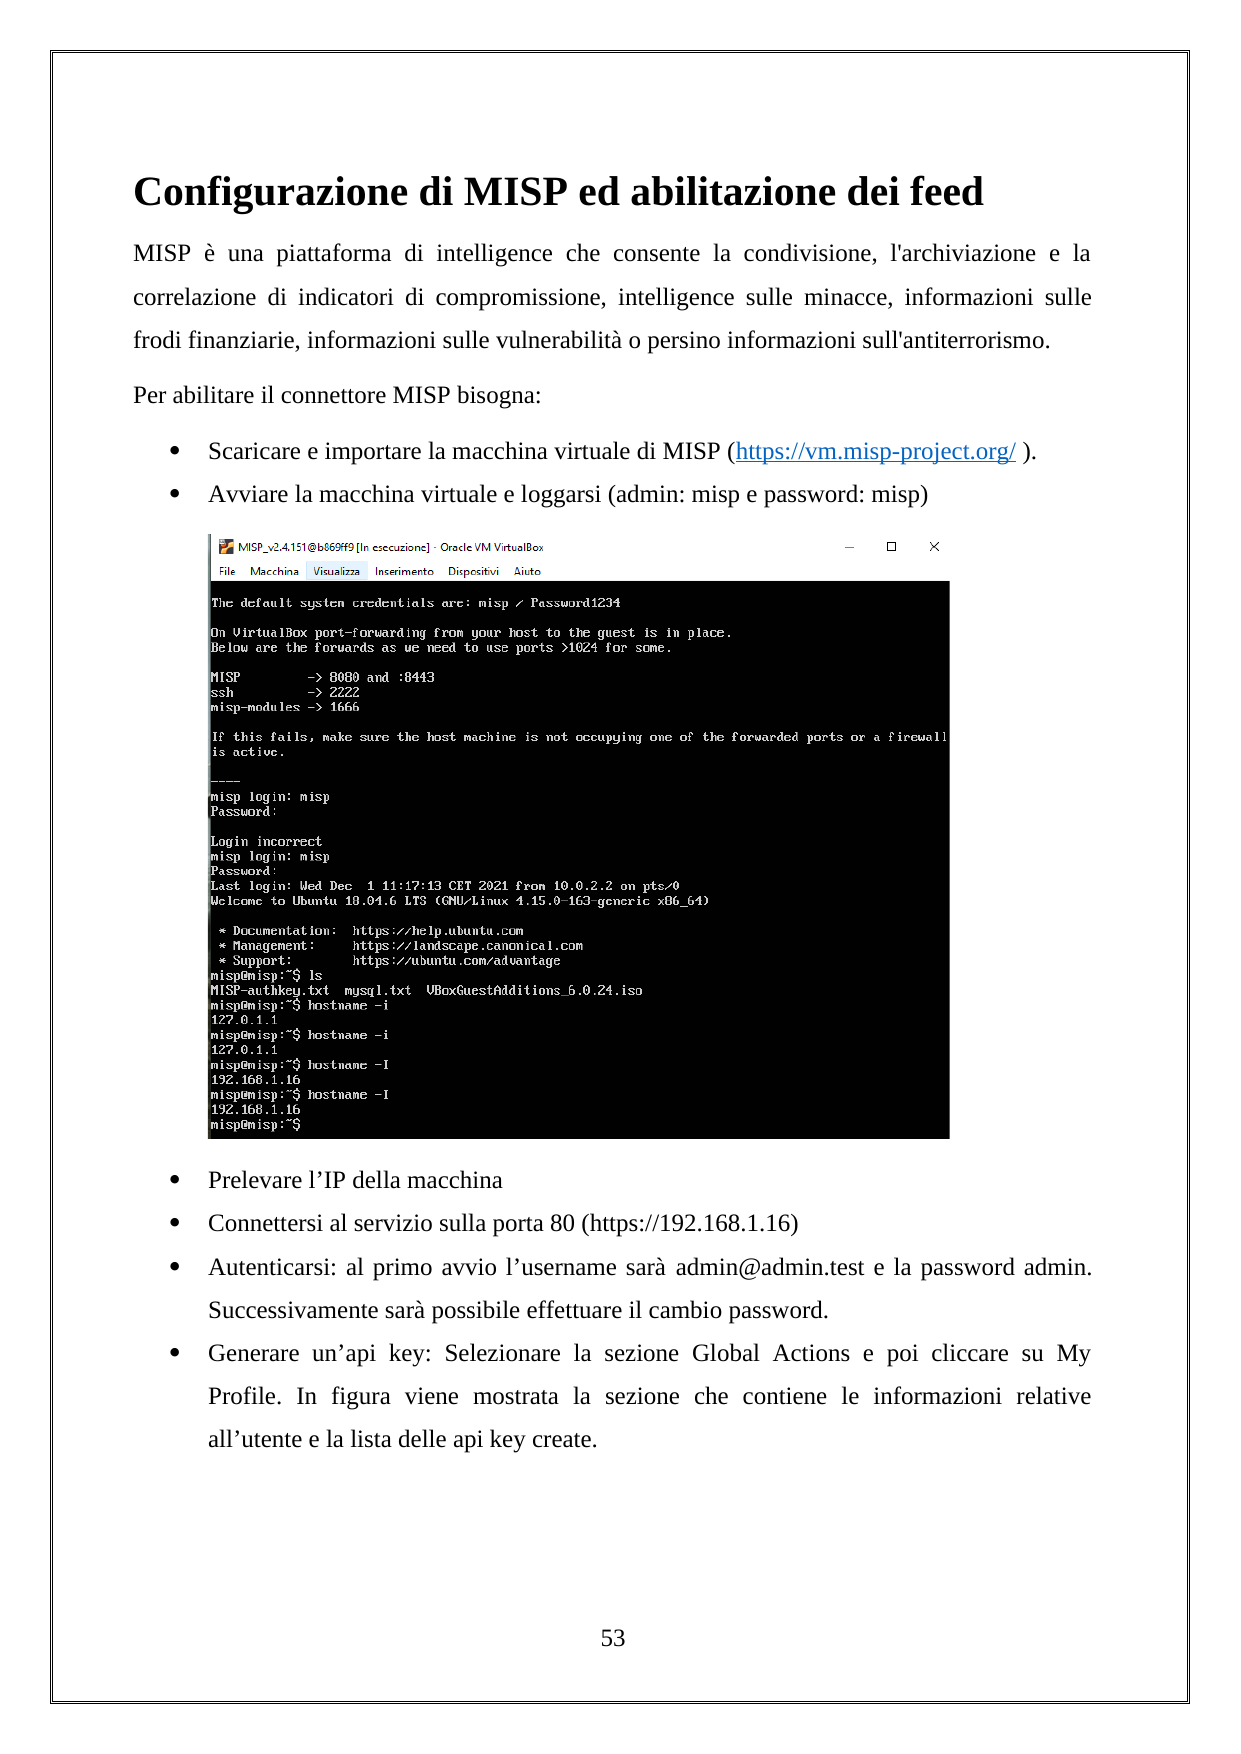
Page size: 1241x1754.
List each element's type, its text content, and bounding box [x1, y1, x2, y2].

list Prelevare l’IP della macchina [170, 1165, 1093, 1194]
text Per abilitare il connettore MISP bisogna: [133, 380, 1093, 409]
subtitle Configurazione di MISP ed abilitazione dei feed [133, 167, 1093, 214]
list Scaricare e importare la macchina virtuale di MISP (https://vm.misp-project.org/ ). [170, 436, 1093, 465]
list Connettersi al servizio sulla porta 80 (https://192.168.1.16) [170, 1208, 1093, 1237]
picture [207, 534, 950, 1139]
list Autenticarsi: al primo avvio l’username sarà admin@admin.test e la password admin. Successivamente sarà possibile effettuare il cambio password. [170, 1252, 1093, 1323]
list Generare un’api key: Selezionare la sezione Global Actions e poi cliccare su My Profile. In figura viene mostrata la sezione che contiene le informazioni relative all’utente e la lista delle api key create. [170, 1338, 1093, 1453]
text MISP è una piattaforma di intelligence che consente la condivisione, l'archiviazione e la correlazione di indicatori di compromissione, intelligence sulle minacce, informazioni sulle frodi finanziarie, informazioni sulle vulnerabilità o persino informazioni sull'antiterrorismo. [133, 238, 1093, 353]
list Avviare la macchina virtuale e loggarsi (admin: misp e password: misp) [170, 479, 1093, 508]
